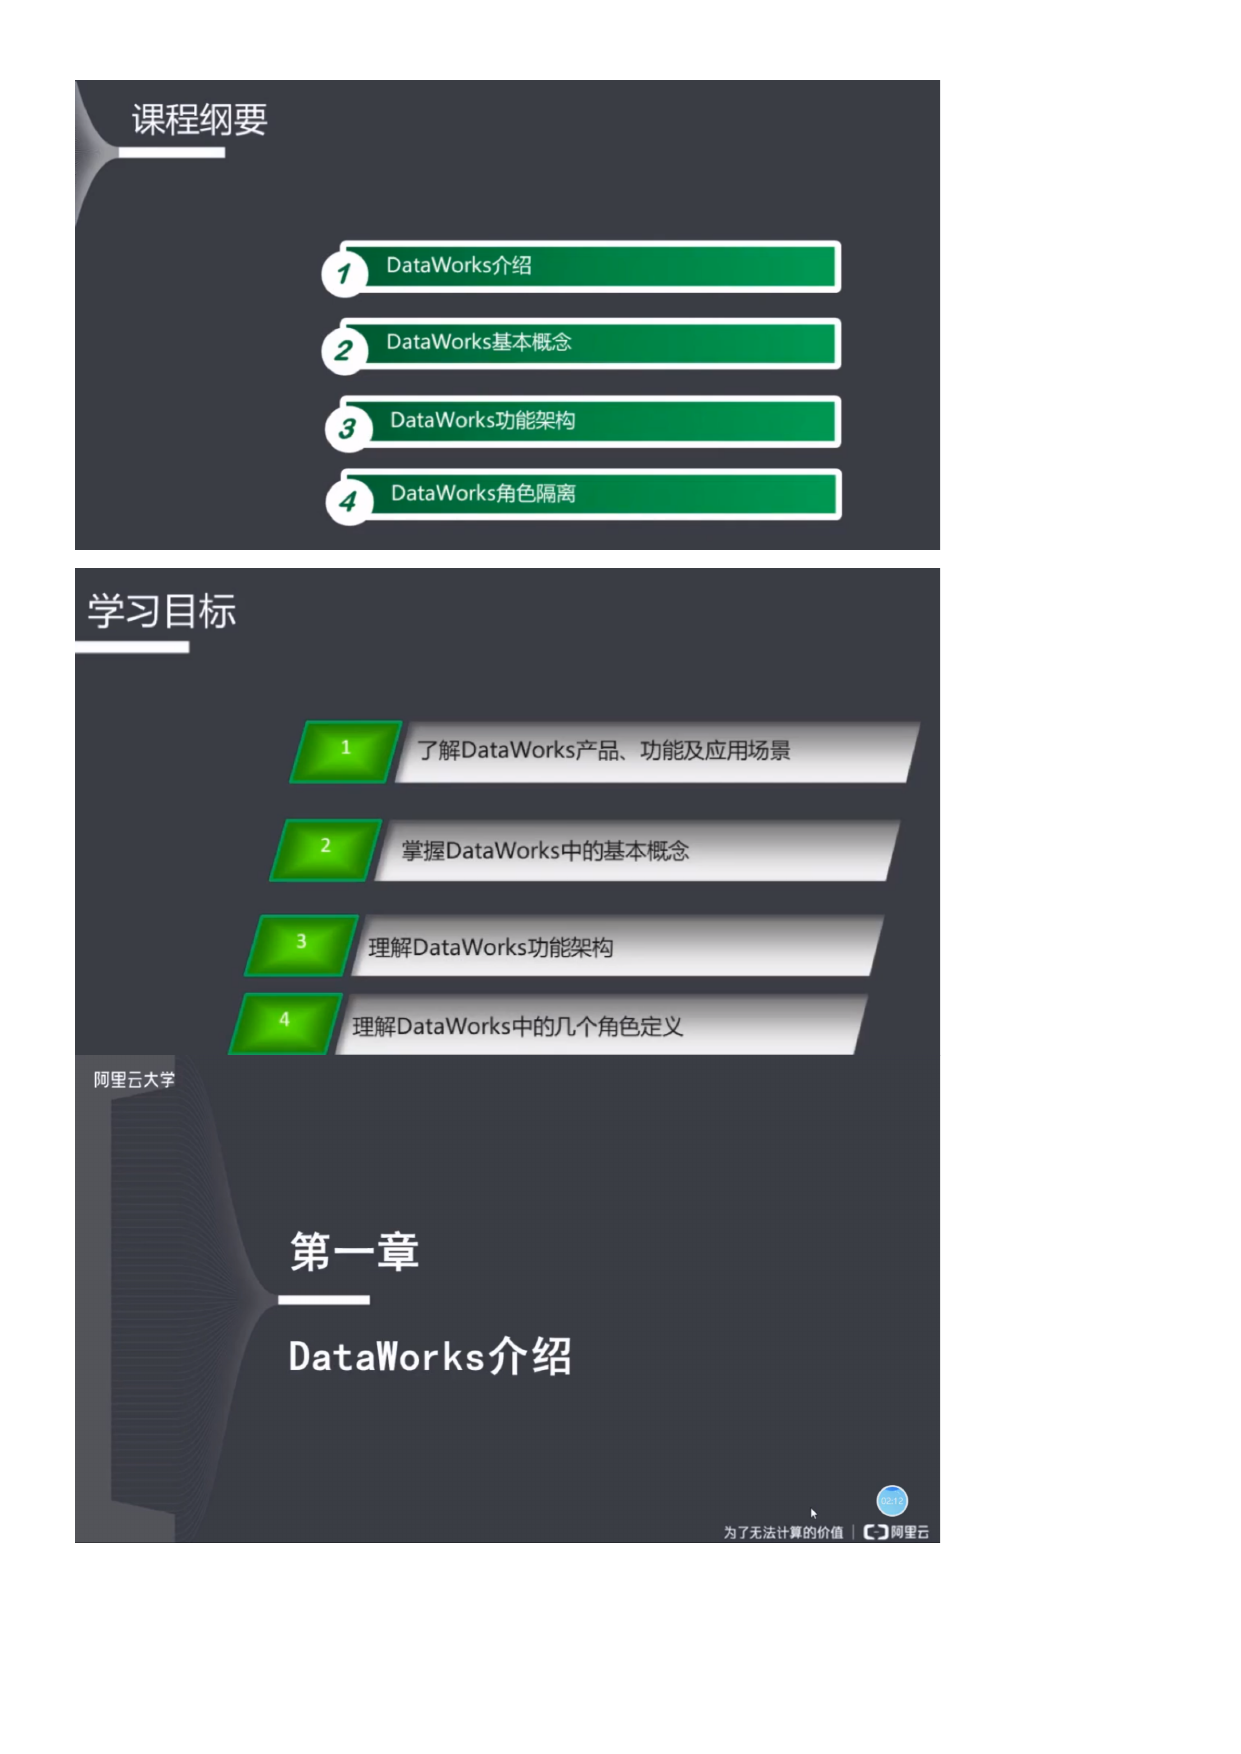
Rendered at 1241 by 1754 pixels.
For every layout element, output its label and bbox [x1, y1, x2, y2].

picture [75, 80, 941, 550]
picture [75, 568, 941, 1543]
